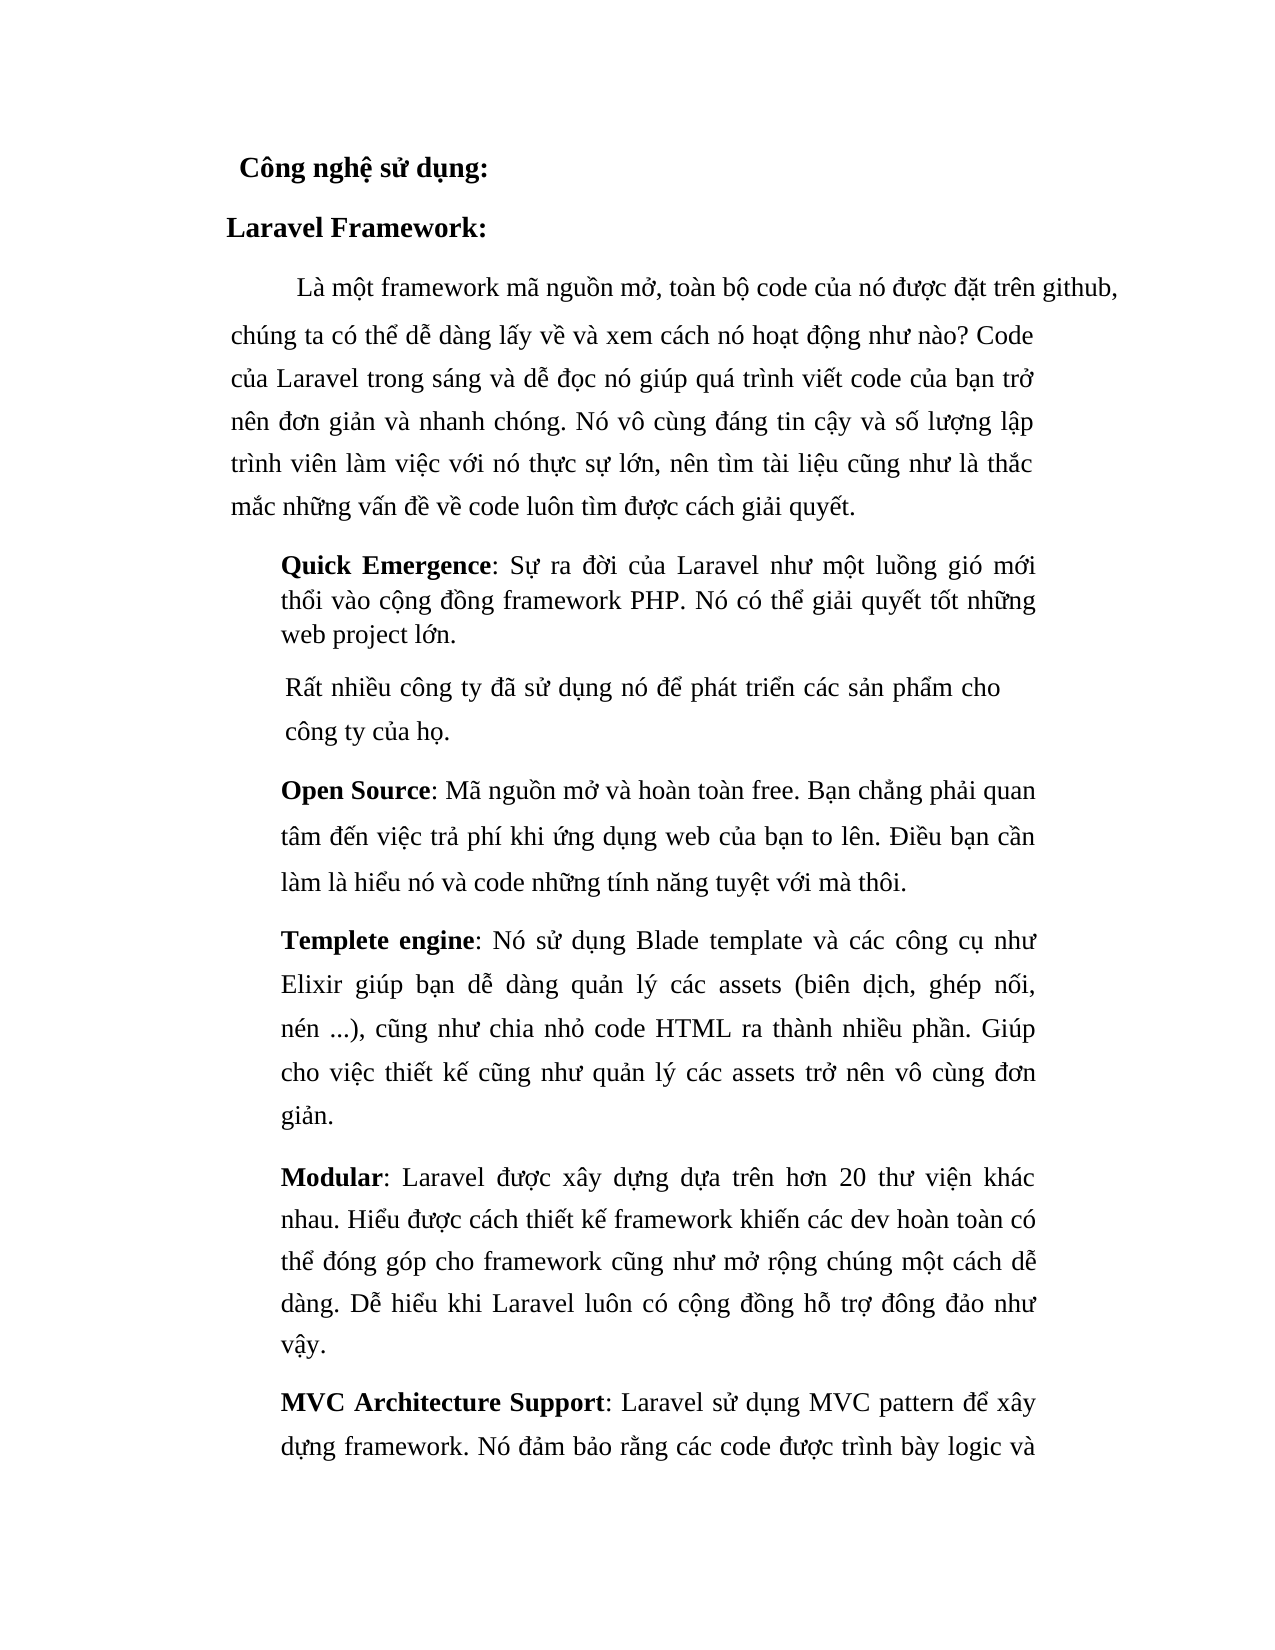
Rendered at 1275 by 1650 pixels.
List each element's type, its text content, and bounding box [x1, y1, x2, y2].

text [281, 1386, 1037, 1461]
text Templete engine: Nó sử dụng Blade template và các công cụ như Elixir giúp bạn dễ dàng quản lý các assets (biên dịch, ghép nối, nén ...), cũng như chia nhỏ code HTML ra thành nhiều phần. Giúp cho việc thiết kế cũng như quản lý các assets trở nên vô cùng đơn giản. [281, 924, 1037, 1131]
text Công nghệ sử dụng: Laravel Framework: [224, 150, 490, 244]
text chúng ta có thể dễ dàng lấy về và xem cách nó hoạt động như nào? Code của Laravel trong sáng và dễ đọc nó giúp quá trình viết code của bạn trở nên đơn giản và nhanh chóng. Nó vô cùng đáng tin cậy và số lượng lập trình viên làm việc với nó thực sự lớn, nên tìm tài liệu cũng như là thắc mắc những vấn đề về code luôn tìm được cách giải quyết. [231, 319, 1034, 522]
text Open Source: Mã nguồn mở và hoàn toàn free. Bạn chẳng phải quan tâm đến việc trả phí khi ứng dụng web của bạn to lên. Điều bạn cần làm là hiểu nó và code những tính năng tuyệt với mà thôi. [281, 774, 1036, 897]
text Modular: Laravel được xây dựng dựa trên hơn 20 thư viện khác nhau. Hiểu được cách thiết kế framework khiến các dev hoàn toàn có thể đóng góp cho framework cũng như mở rộng chúng một cách dễ dàng. Dễ hiểu khi Laravel luôn có cộng đồng hỗ trợ đông đảo như vậy. [281, 1161, 1037, 1360]
text Là một framework mã nguồn mở, toàn bộ code của nó được đặt trên github, [296, 271, 1125, 302]
text Quick Emergence: Sự ra đời của Laravel như một luồng gió mới thổi vào cộng đồng framework PHP. Nó có thể giải quyết tốt những web project lớn. [281, 549, 1037, 649]
text Rất nhiều công ty đã sử dụng nó để phát triển các sản phẩm cho công ty của họ. [285, 671, 1002, 746]
